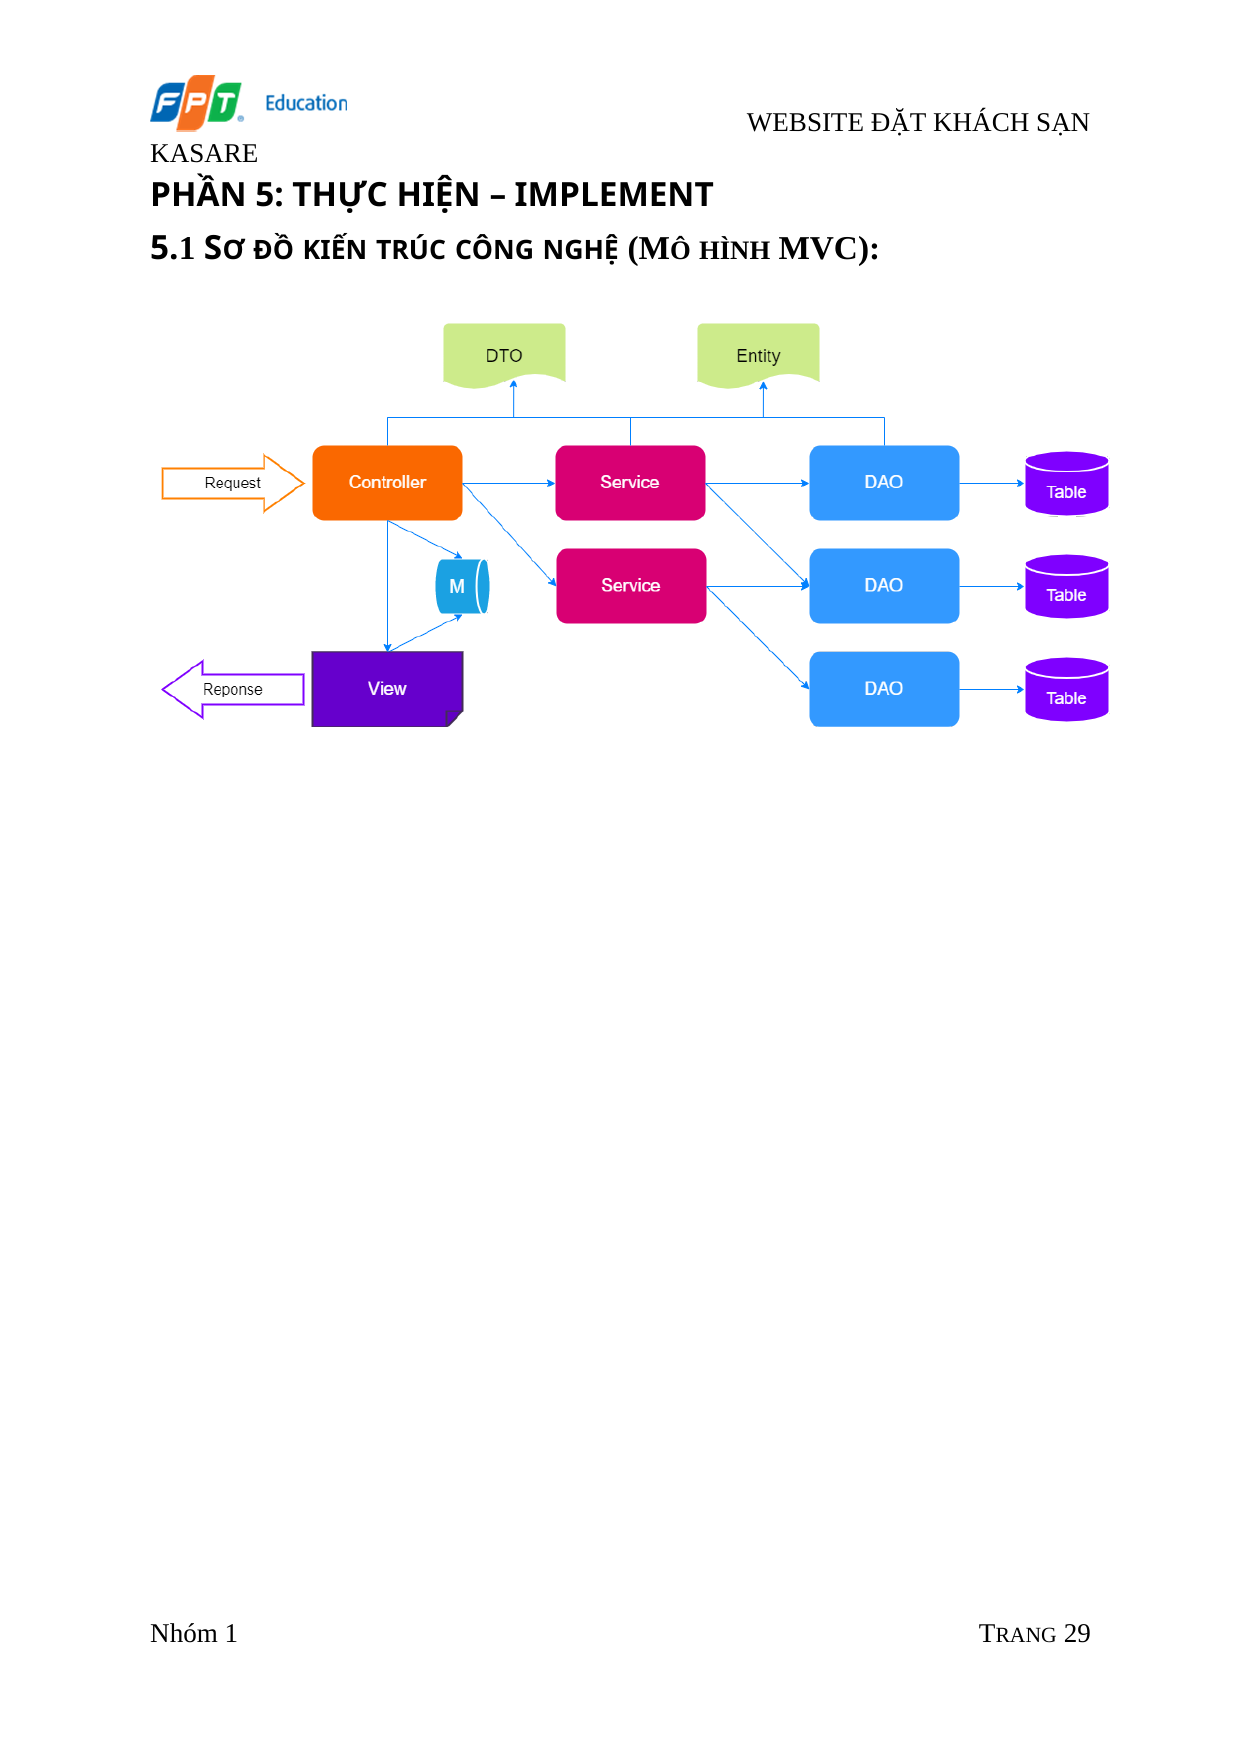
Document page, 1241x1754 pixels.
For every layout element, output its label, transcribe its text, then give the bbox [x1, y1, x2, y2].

picture [150, 75, 347, 132]
subtitle 5.1 Sơ đồ kiến trúc công nghệ (Mô hình MVC): [150, 223, 1090, 269]
subtitle PHẦN 5: THỰC HIỆN – IMPLEMENT [150, 170, 1090, 216]
table_header [150, 323, 1124, 746]
picture [161, 322, 1110, 727]
